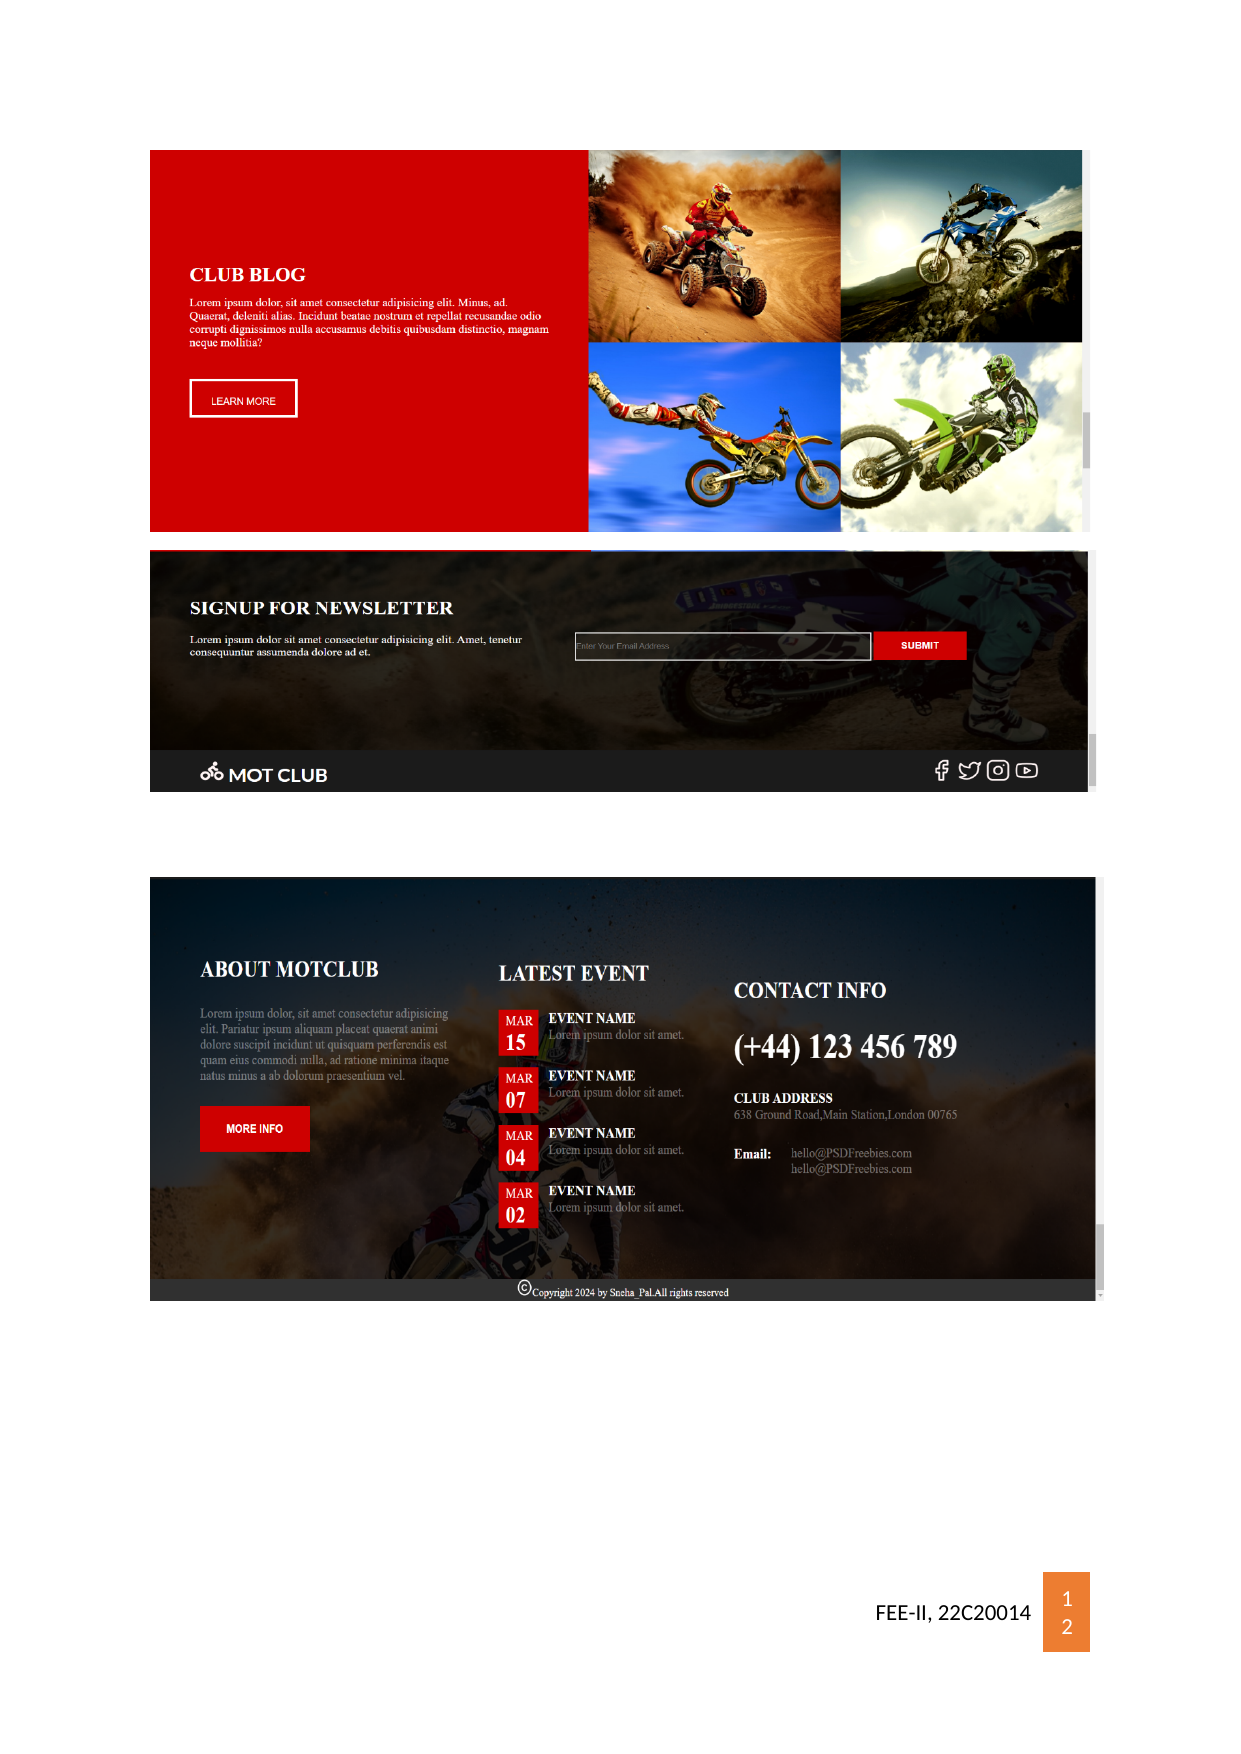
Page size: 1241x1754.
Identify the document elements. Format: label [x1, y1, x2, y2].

picture [150, 550, 1097, 792]
picture [150, 877, 1104, 1301]
picture [150, 150, 1091, 532]
